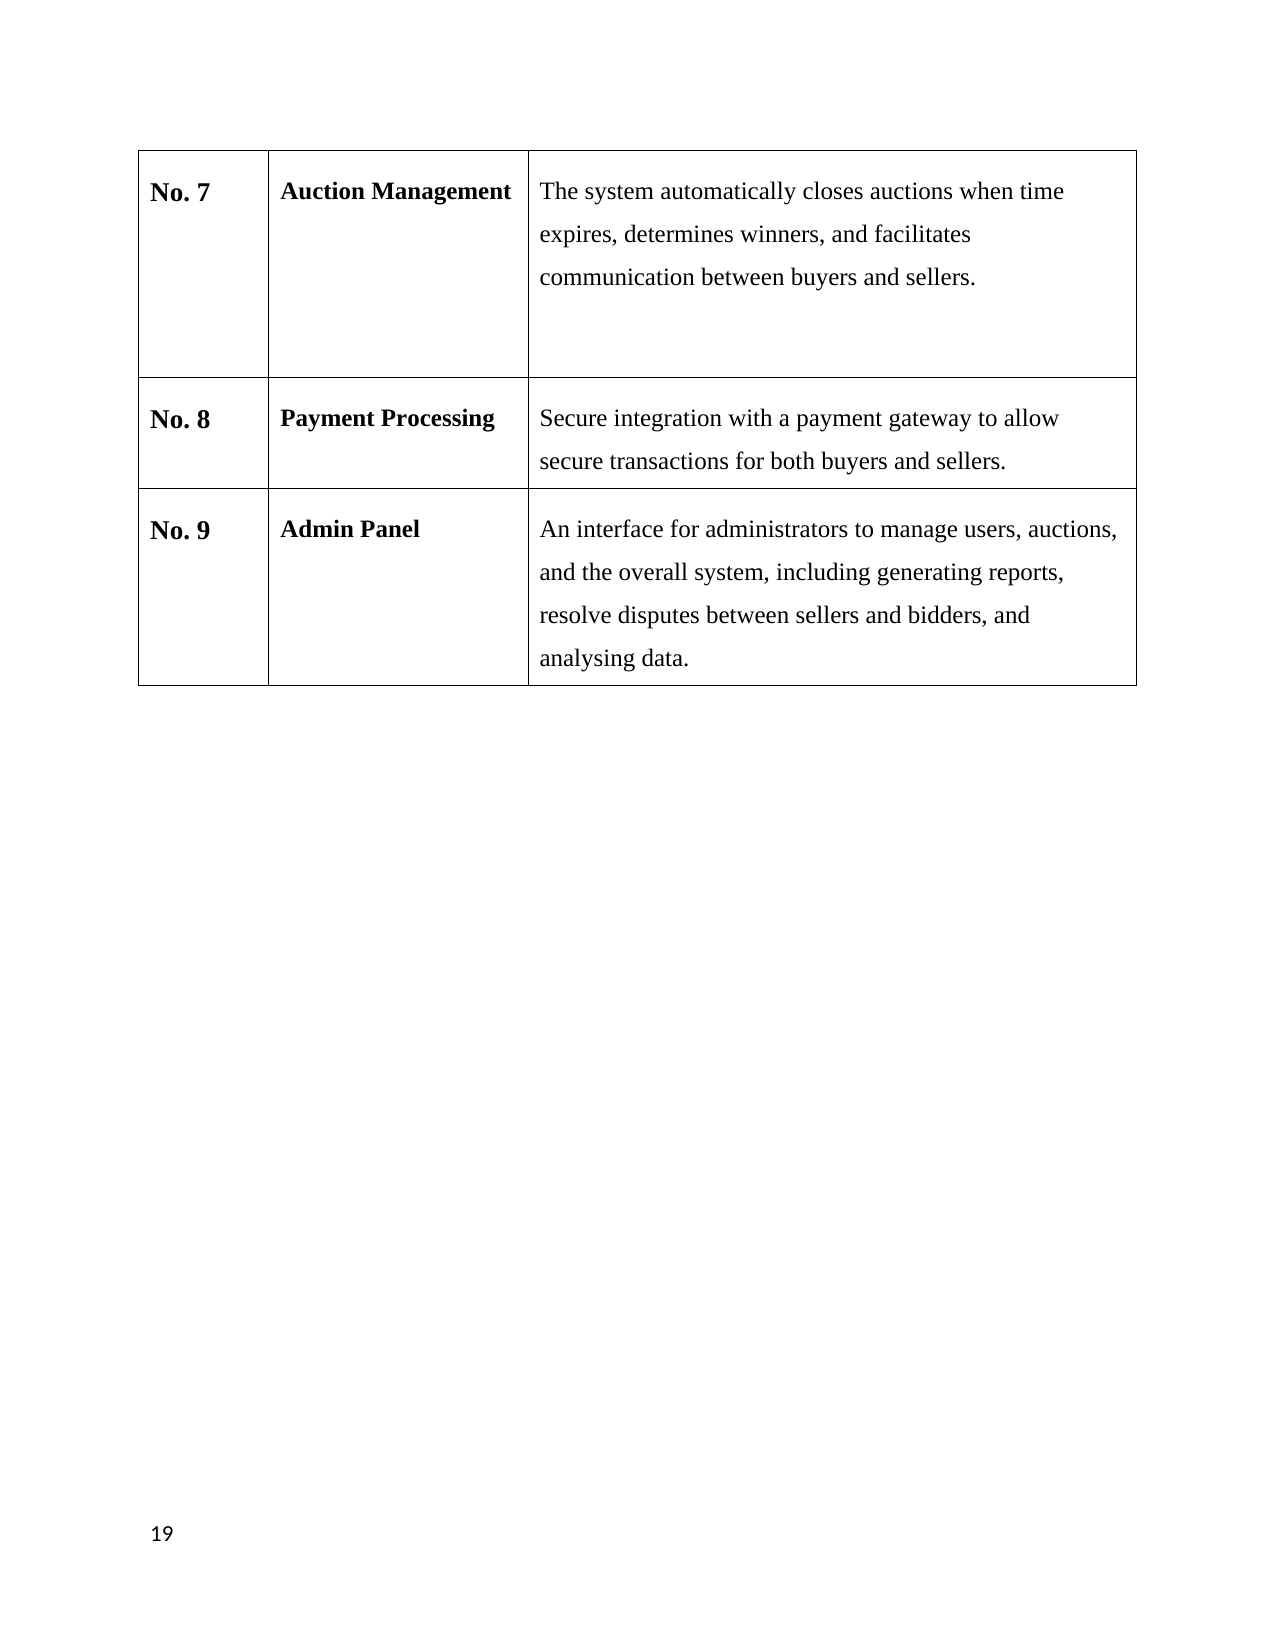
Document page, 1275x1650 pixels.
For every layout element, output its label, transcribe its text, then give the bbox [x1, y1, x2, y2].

table_cell No. 7 [139, 151, 268, 377]
table_cell Secure integration with a payment gateway to allow secure transactions for both buyers and sellers. [529, 378, 1136, 488]
table_cell Payment Processing [269, 378, 528, 488]
table_cell The system automatically closes auctions when time expires, determines winners, and facilitates communication between buyers and sellers. [529, 151, 1136, 377]
table_cell Auction Management [269, 151, 528, 377]
table_cell Admin Panel [269, 489, 528, 685]
table_cell An interface for administrators to manage users, auctions, and the overall system, including generating reports, resolve disputes between sellers and bidders, and analysing data. [529, 489, 1136, 685]
table_cell No. 8 [139, 378, 268, 488]
table_cell No. 9 [139, 489, 268, 685]
